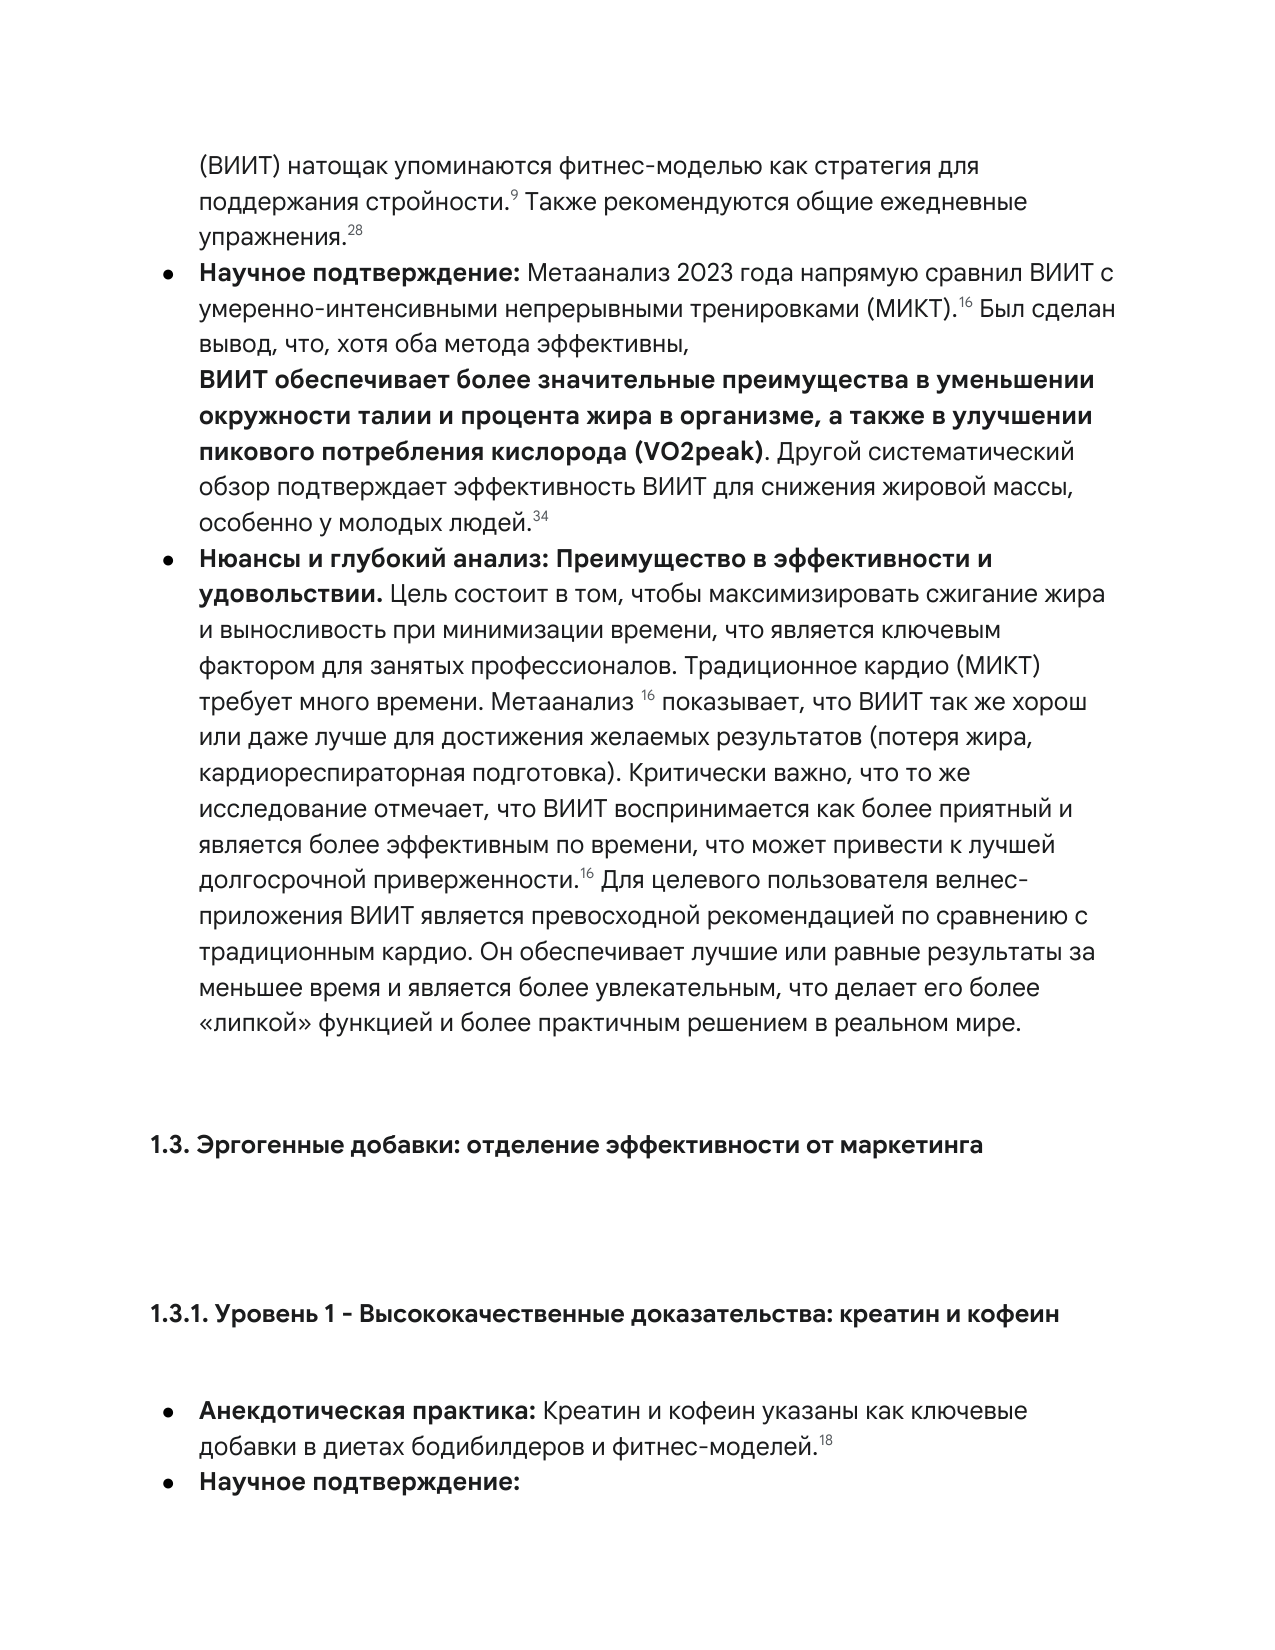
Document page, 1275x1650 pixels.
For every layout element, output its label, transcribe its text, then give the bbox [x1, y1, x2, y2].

subtitle 1.3.1. Уровень 1 - Высококачественные доказательства: креатин и кофеин [150, 1299, 1125, 1330]
subtitle 1.3. Эргогенные добавки: отделение эффективности от маркетинга [150, 1129, 1125, 1160]
list Нюансы и глубокий анализ: Преимущество в эффективности и удовольствии. Цель состоит в том, чтобы максимизировать сжигание жира и выносливость при минимизации времени, что является ключевым фактором для занятых профессионалов. Традиционное кардио (МИКТ) требует много времени. Метаанализ 16 показывает, что ВИИТ так же хорош или даже лучше для достижения желаемых результатов (потеря жира, кардиореспираторная подготовка). Критически важно, что то же исследование отмечает, что ВИИТ воспринимается как более приятный и является более эффективным по времени, что может привести к лучшей долгосрочной приверженности.16 Для целевого пользователя велнес-приложения ВИИТ является превосходной рекомендацией по сравнению с традиционным кардио. Он обеспечивает лучшие или равные результаты за меньшее время и является более увлекательным, что делает его более «липкой» функцией и более практичным решением в реальном мире. [161, 543, 1125, 1039]
list Научное подтверждение: Метаанализ 2023 года напрямую сравнил ВИИТ с умеренно-интенсивными непрерывными тренировками (МИКТ).16 Был сделан вывод, что, хотя оба метода эффективны, ВИИТ обеспечивает более значительные преимущества в уменьшении окружности талии и процента жира в организме, а также в улучшении пикового потребления кислорода (VO2peak​). Другой систематический обзор подтверждает эффективность ВИИТ для снижения жировой массы, особенно у молодых людей.34 [161, 257, 1125, 539]
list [161, 150, 1125, 253]
list Научное подтверждение: [161, 1467, 1125, 1498]
list Анекдотическая практика: Креатин и кофеин указаны как ключевые добавки в диетах бодибилдеров и фитнес-моделей.18 [161, 1395, 1125, 1462]
